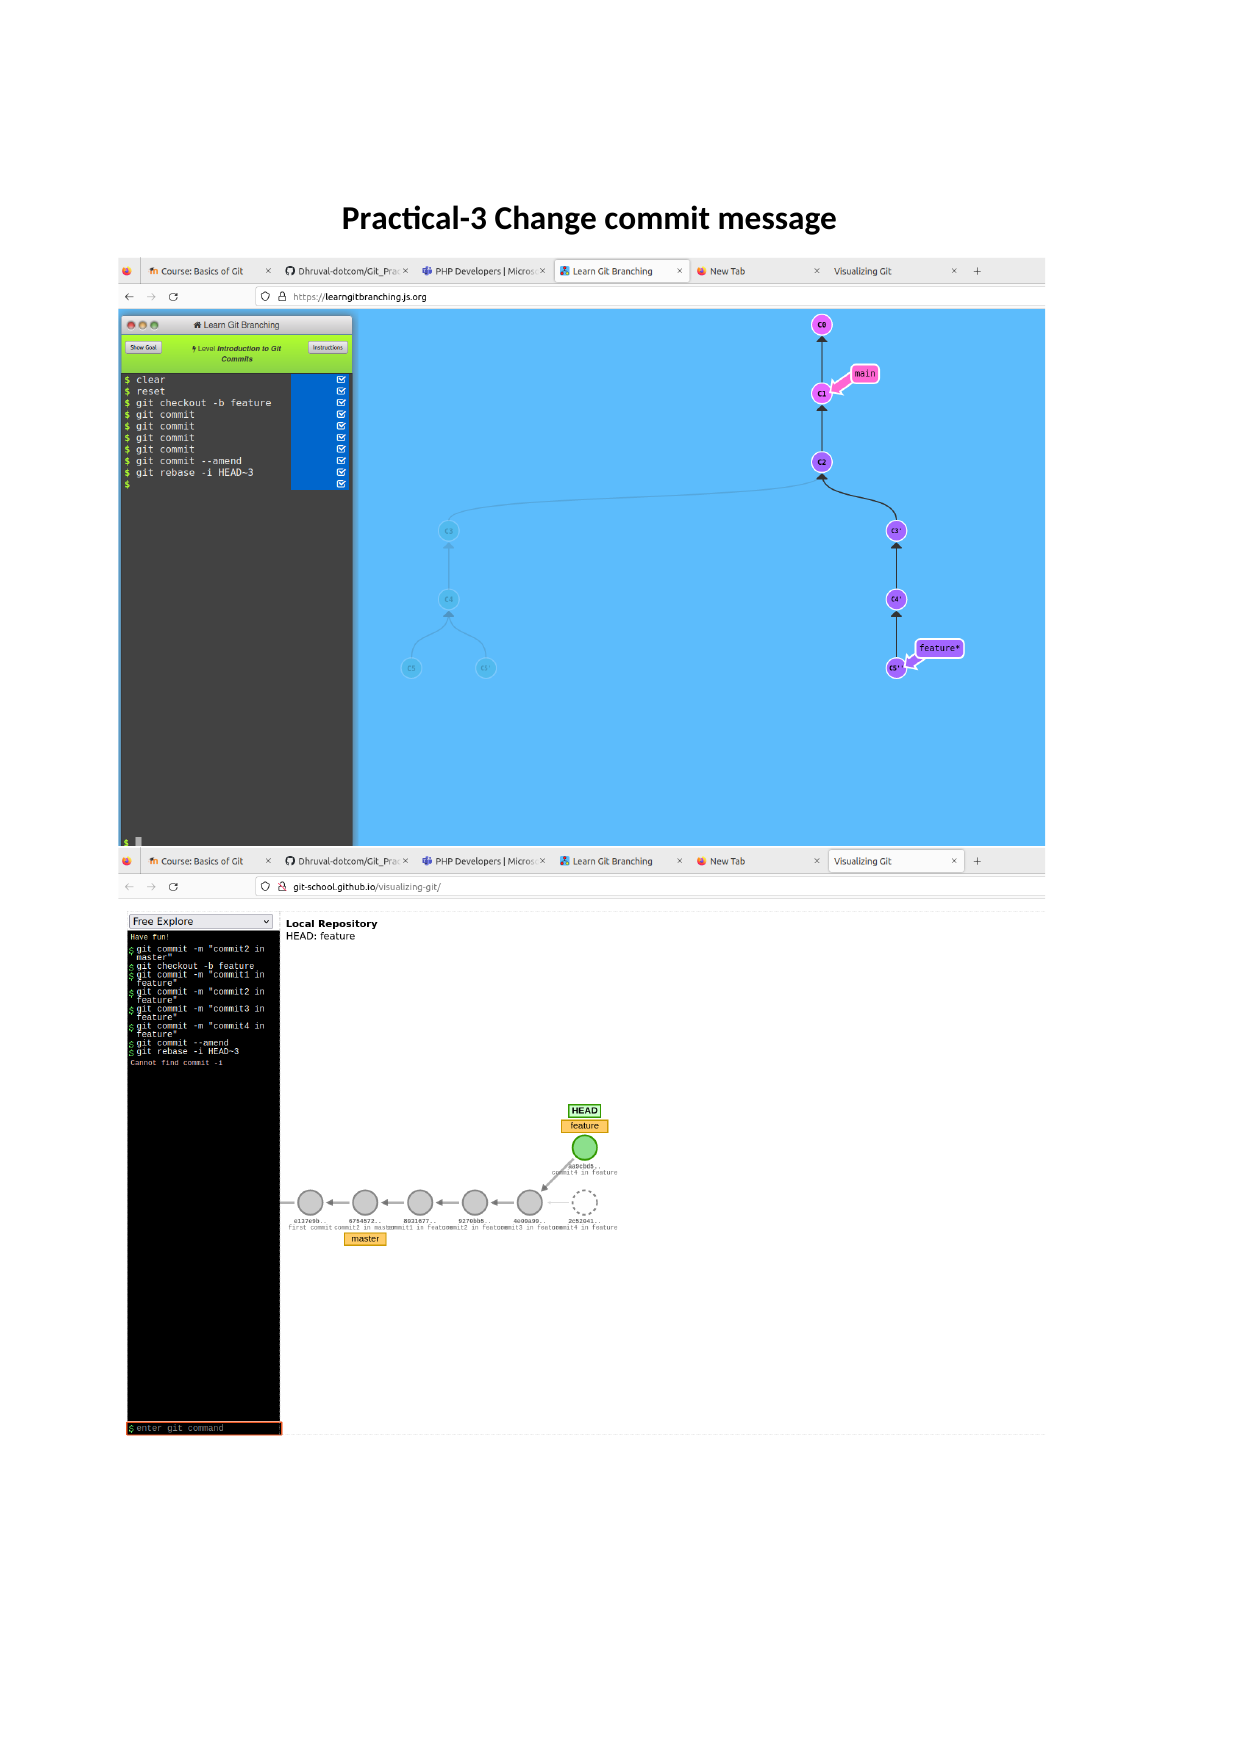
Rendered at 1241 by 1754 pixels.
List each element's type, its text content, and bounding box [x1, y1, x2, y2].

picture [118, 847, 1046, 1436]
text Practical-3 Change commit message [89, 197, 1090, 238]
picture [118, 257, 1046, 846]
